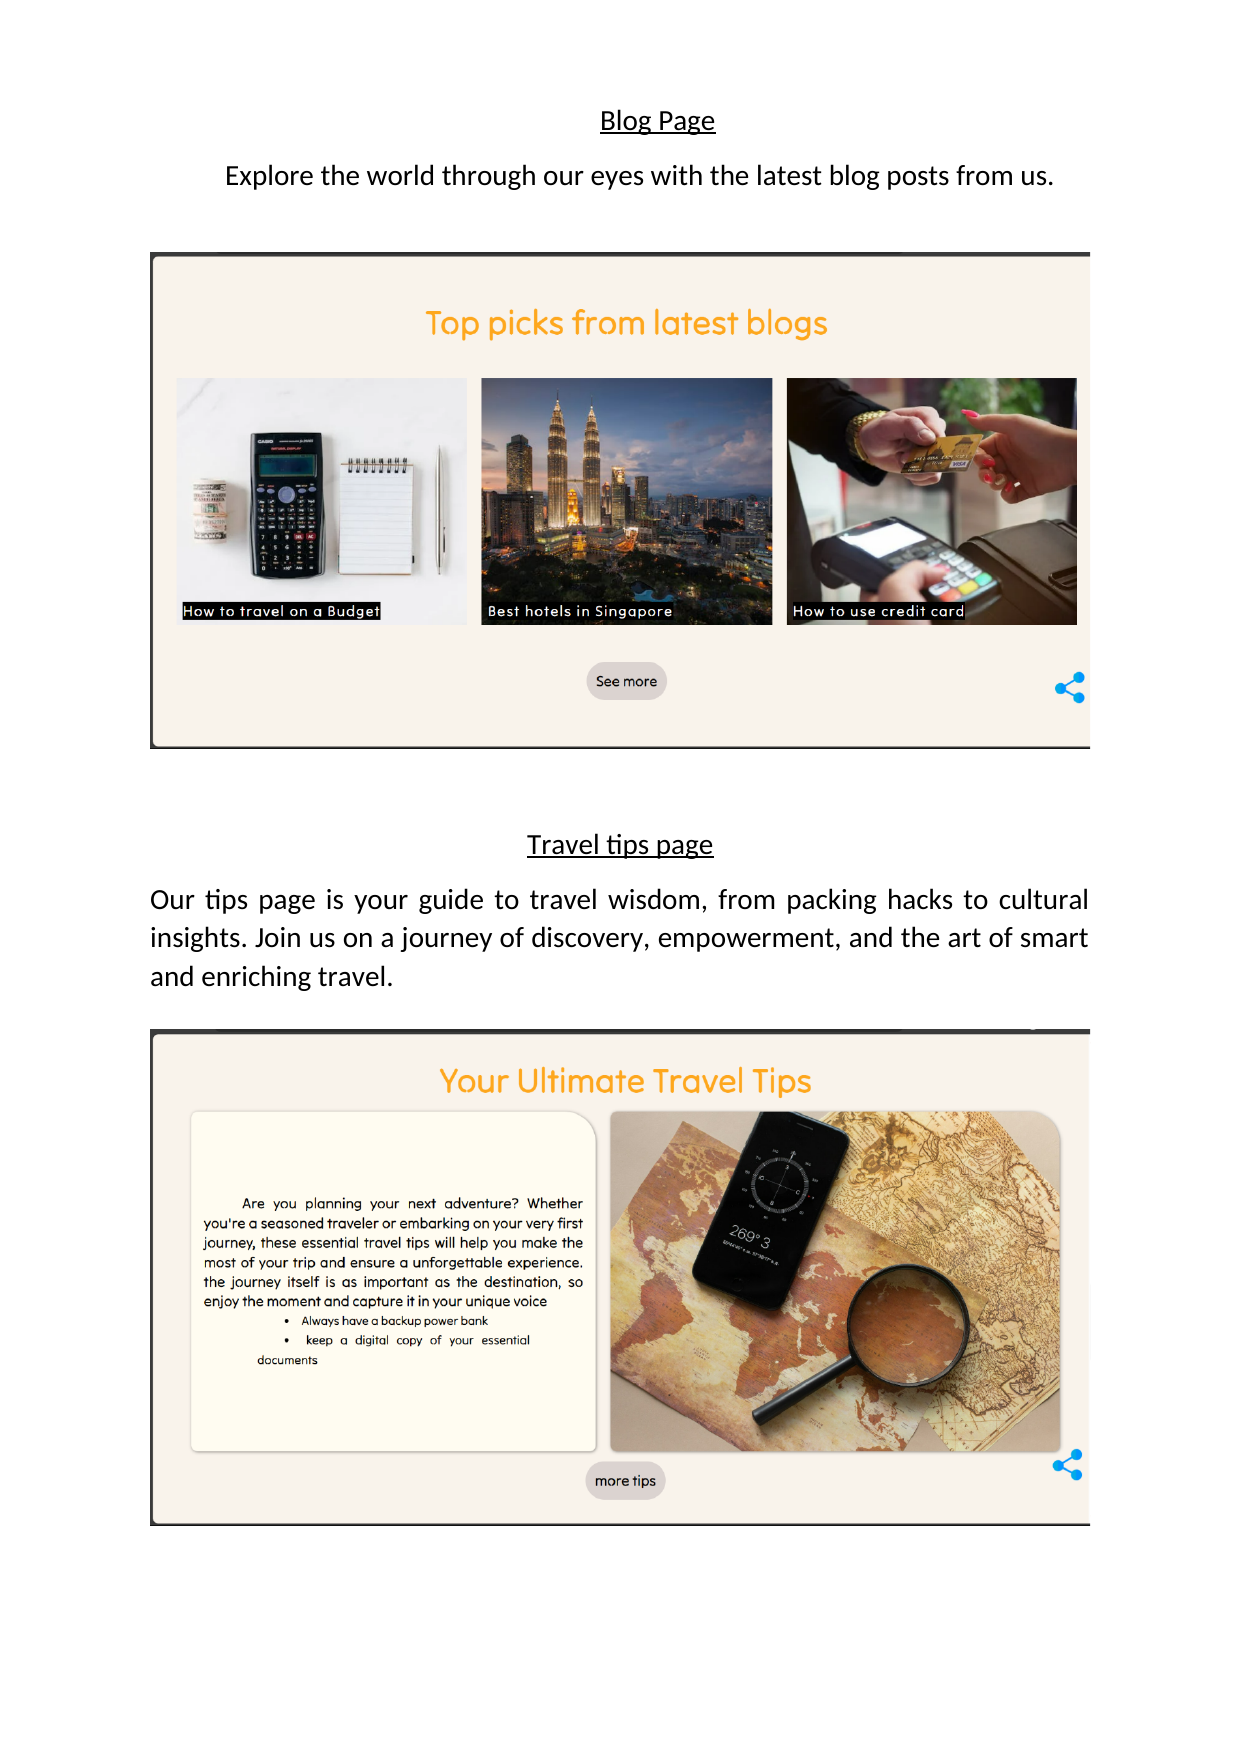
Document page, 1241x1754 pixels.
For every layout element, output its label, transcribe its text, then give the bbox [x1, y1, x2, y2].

text Our tips page is your guide to travel wisdom, from packing hacks to cultural insights. Join us on a journey of discovery, empowerment, and the art of smart and enriching travel. [150, 881, 1090, 993]
text Blog Page [150, 102, 1090, 138]
picture [150, 1029, 1091, 1526]
text Explore the world through our eyes with the latest blog posts from us. [150, 157, 1090, 193]
text Travel tips page [150, 826, 1090, 861]
picture [150, 252, 1091, 749]
